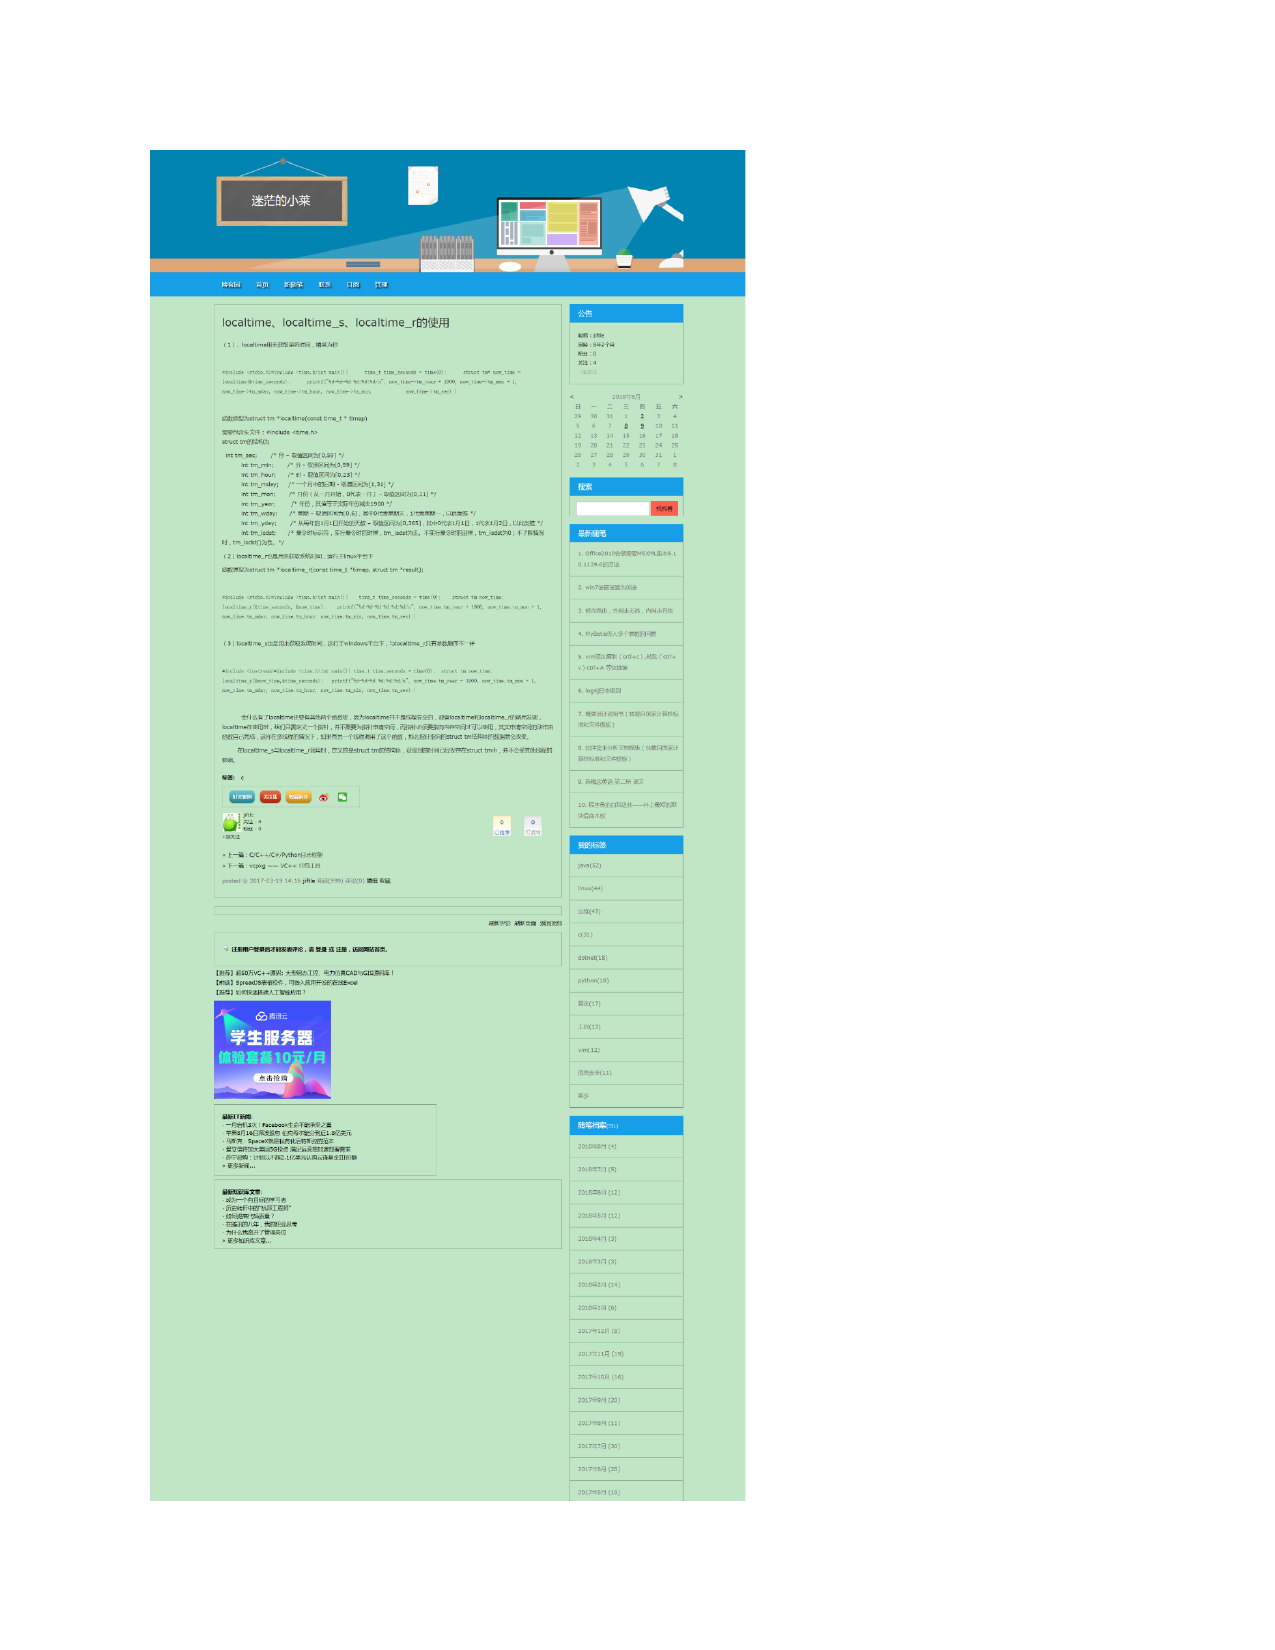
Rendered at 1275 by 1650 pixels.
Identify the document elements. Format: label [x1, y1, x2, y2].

picture [407, 166, 440, 204]
picture [150, 187, 746, 1501]
picture [217, 176, 347, 225]
